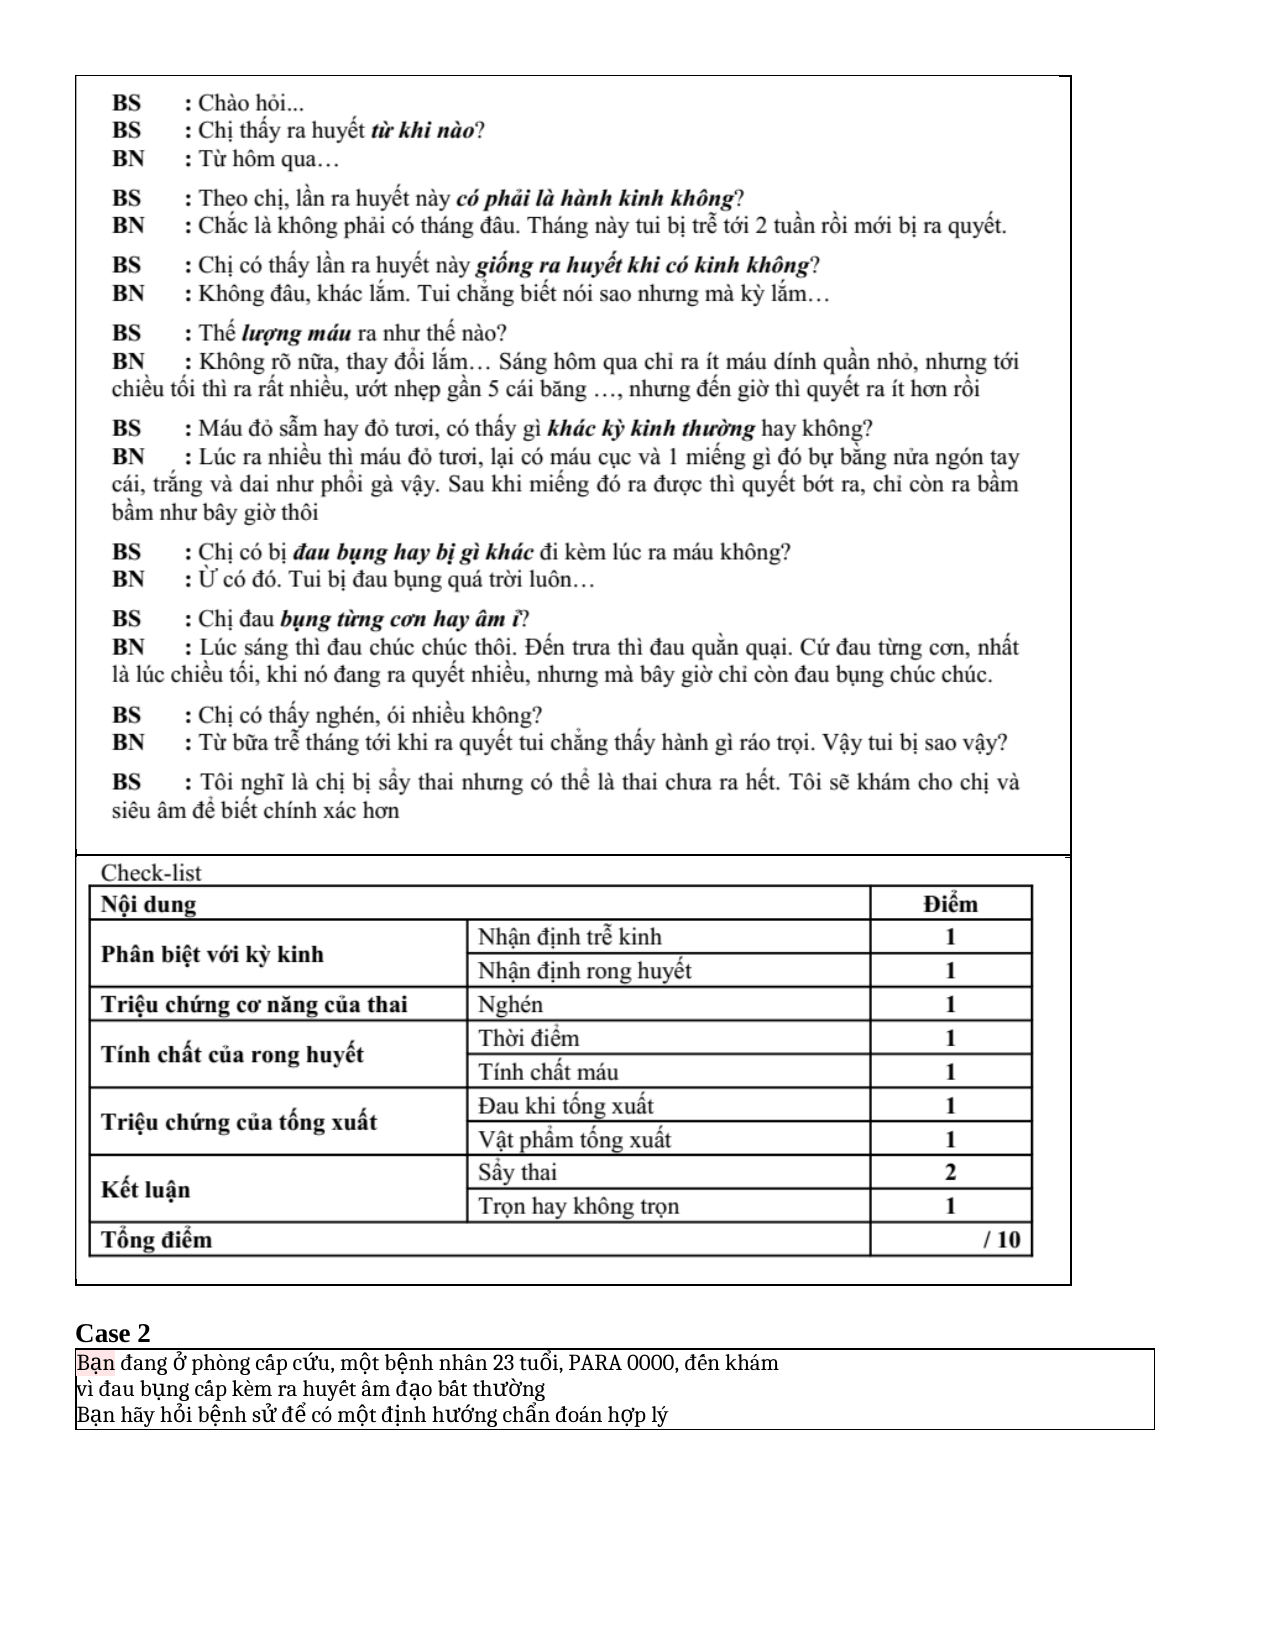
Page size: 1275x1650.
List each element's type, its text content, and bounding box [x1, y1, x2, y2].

text Case 2 [75, 1317, 1200, 1348]
picture [76, 76, 1059, 849]
picture [76, 857, 1066, 1279]
table_cell [77, 858, 1070, 1284]
table_header Bạn đang ở phòng cấp cứu, một bệnh nhân 28 tuổi, PARA 0020 đến khám vì ra huyết âm đạo Bạn hãy hỏi bệnh sử để có một định hướng chẩn đoán hợp lý [77, 77, 1070, 854]
table_header Bạn đang ở phòng cấp cứu, một bệnh nhân 23 tuổi, PARA 0000, đến khám vì đau bụng cấp kèm ra huyết âm đạo bất thường Bạn hãy hỏi bệnh sử để có một định hướng chẩn đoán hợp lý [77, 1350, 1154, 1429]
